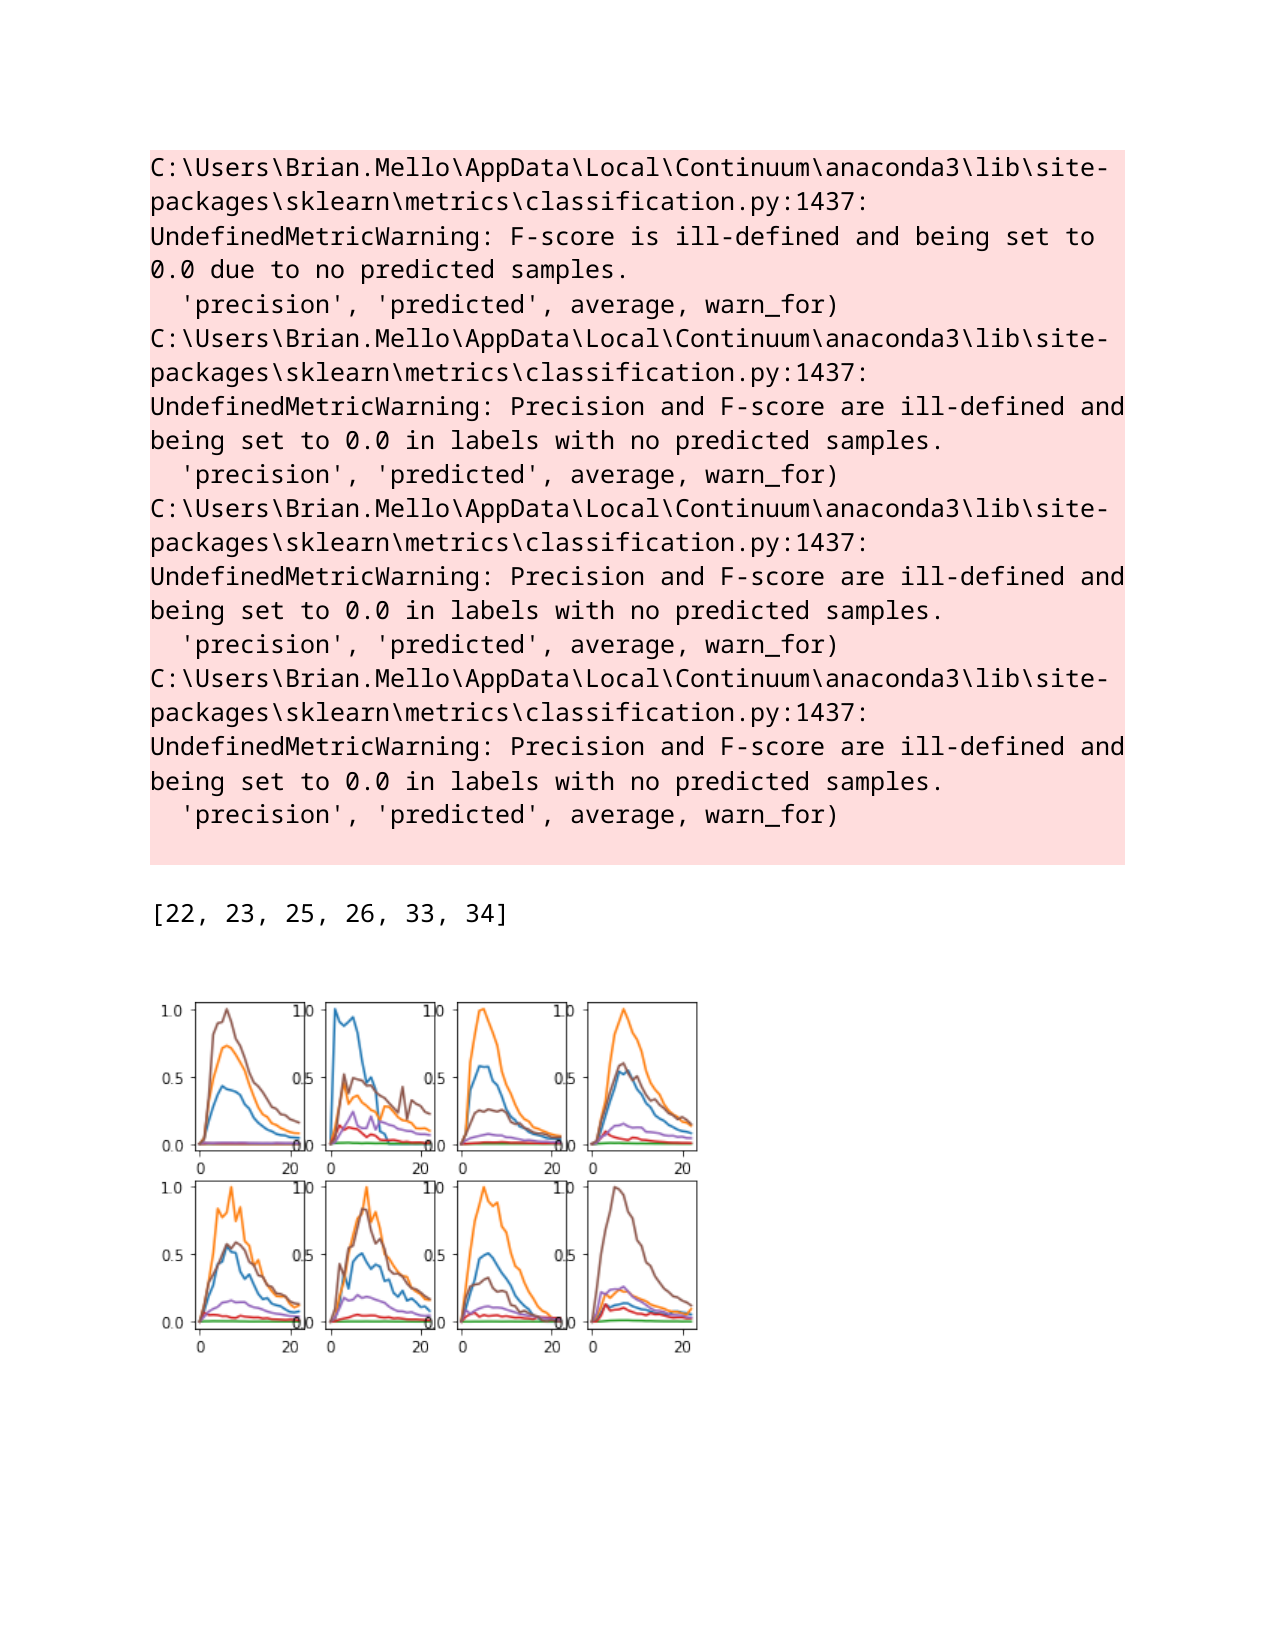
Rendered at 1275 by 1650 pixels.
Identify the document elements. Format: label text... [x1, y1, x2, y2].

text C:\Users\Brian.Mello\AppData\Local\Continuum\anaconda3\lib\site-packages\sklearn\metrics\classification.py:1437: UndefinedMetricWarning: F-score is ill-defined and being set to 0.0 due to no predicted samples. 'precision', 'predicted', average, warn_for) C:\Users\Brian.Mello\AppData\Local\Continuum\anaconda3\lib\site-packages\sklearn\metrics\classification.py:1437: UndefinedMetricWarning: Precision and F-score are ill-defined and being set to 0.0 in labels with no predicted samples. 'precision', 'predicted', average, warn_for) C:\Users\Brian.Mello\AppData\Local\Continuum\anaconda3\lib\site-packages\sklearn\metrics\classification.py:1437: UndefinedMetricWarning: Precision and F-score are ill-defined and being set to 0.0 in labels with no predicted samples. 'precision', 'predicted', average, warn_for) C:\Users\Brian.Mello\AppData\Local\Continuum\anaconda3\lib\site-packages\sklearn\metrics\classification.py:1437: UndefinedMetricWarning: Precision and F-score are ill-defined and being set to 0.0 in labels with no predicted samples. 'precision', 'predicted', average, warn_for) [150, 150, 1125, 865]
text [22, 23, 25, 26, 33, 34] [150, 896, 1125, 964]
picture [150, 994, 707, 1365]
